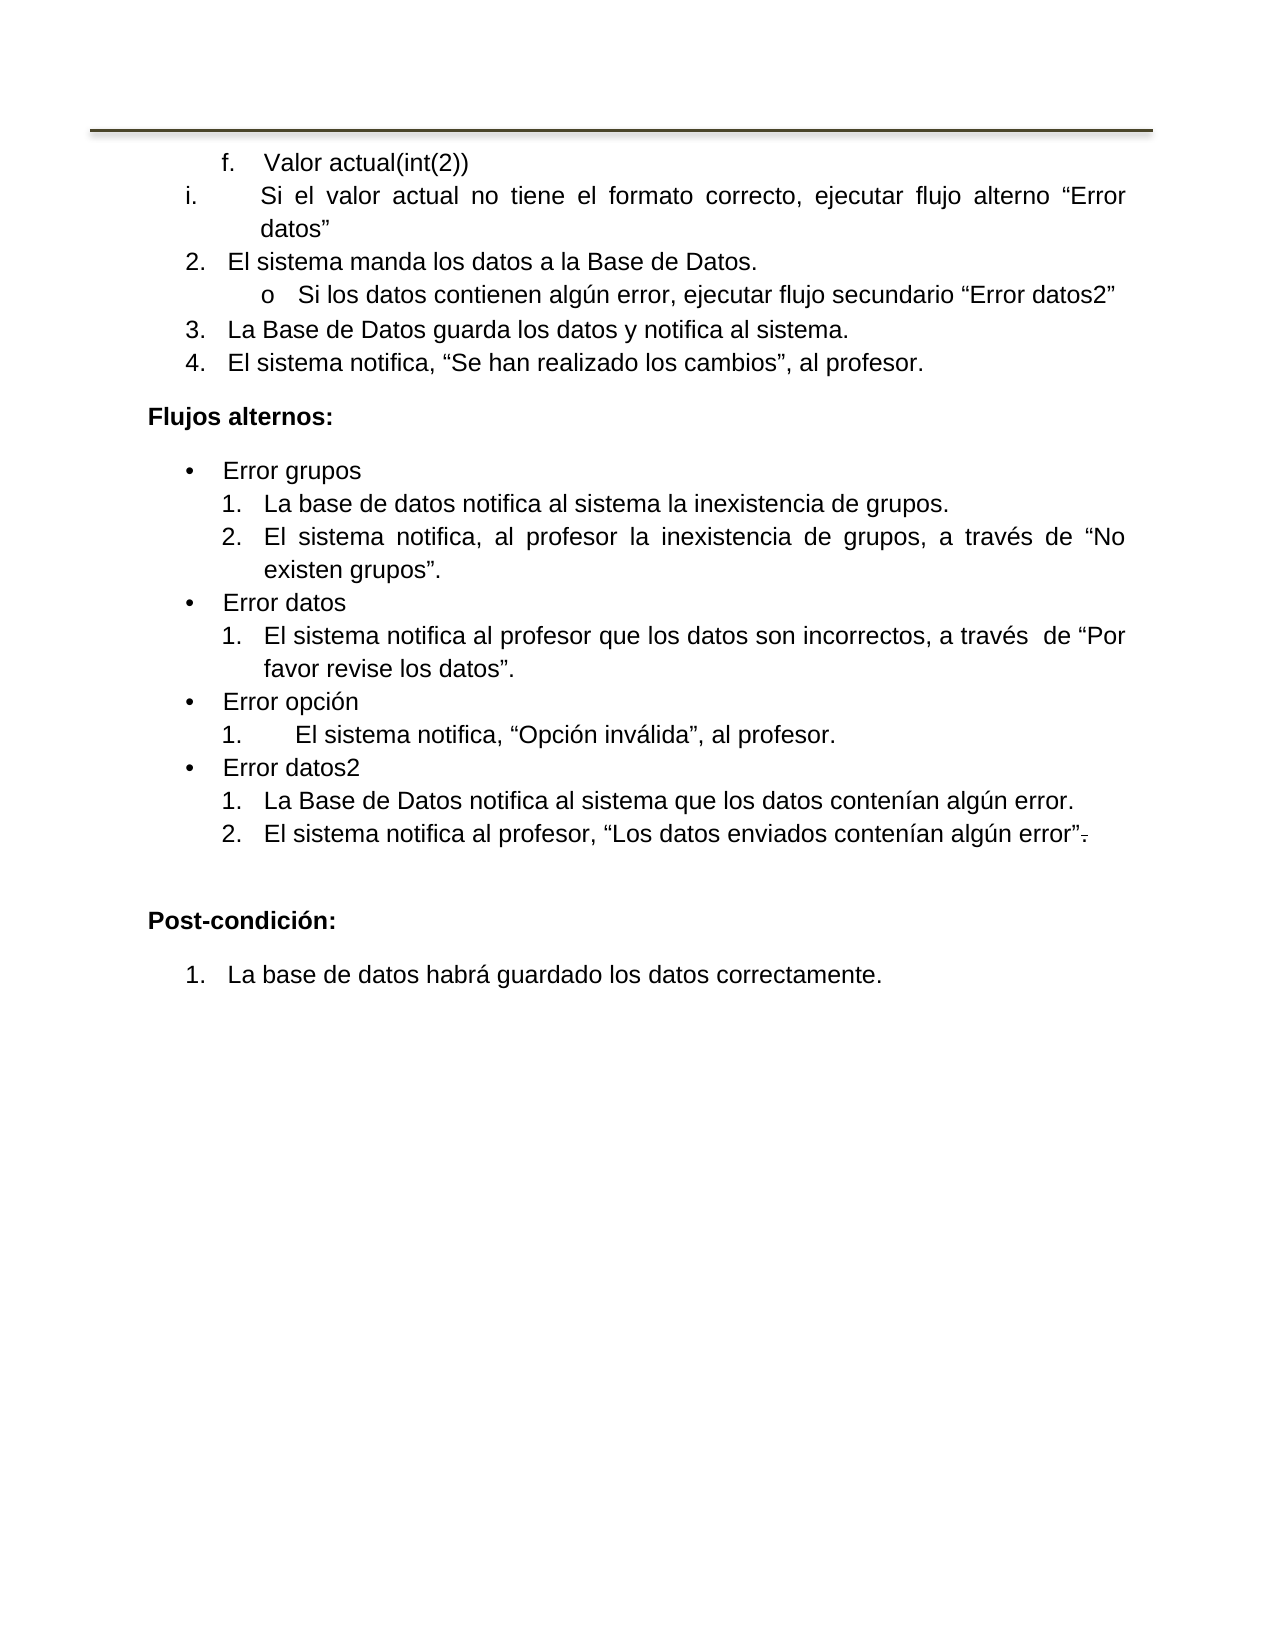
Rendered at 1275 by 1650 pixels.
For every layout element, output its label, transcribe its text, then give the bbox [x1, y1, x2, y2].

list La Base de Datos notifica al sistema que los datos contenían algún error. [221, 786, 1127, 815]
list Error datos2 [185, 753, 1127, 782]
list El sistema notifica al profesor que los datos son incorrectos, a través de “Por favor revise los datos”. [221, 621, 1127, 683]
list El sistema manda los datos a la Base de Datos. [185, 247, 1127, 276]
list Error datos [185, 588, 1127, 617]
list Si los datos contienen algún error, ejecutar flujo secundario “Error datos2” [260, 280, 1127, 311]
list La Base de Datos guarda los datos y notifica al sistema. [185, 315, 1127, 344]
list La base de datos notifica al sistema la inexistencia de grupos. [221, 489, 1127, 518]
list El sistema notifica, “Opción inválida”, al profesor. [221, 720, 1127, 749]
list Error opción [185, 687, 1127, 716]
text Post-condición: [148, 906, 1127, 935]
list El sistema notifica al profesor, “Los datos enviados contenían algún error”. [221, 819, 1127, 848]
list Error grupos [185, 456, 1127, 485]
text Flujos alternos: [148, 402, 1127, 431]
list El sistema notifica, al profesor la inexistencia de grupos, a través de “No existen grupos”. [221, 522, 1127, 584]
list Si el valor actual no tiene el formato correcto, ejecutar flujo alterno “Error datos” [185, 181, 1127, 242]
list El sistema notifica, “Se han realizado los cambios”, al profesor. [185, 348, 1127, 377]
list La base de datos habrá guardado los datos correctamente. [185, 960, 1127, 989]
list Valor actual(int(2)) [221, 148, 1127, 176]
